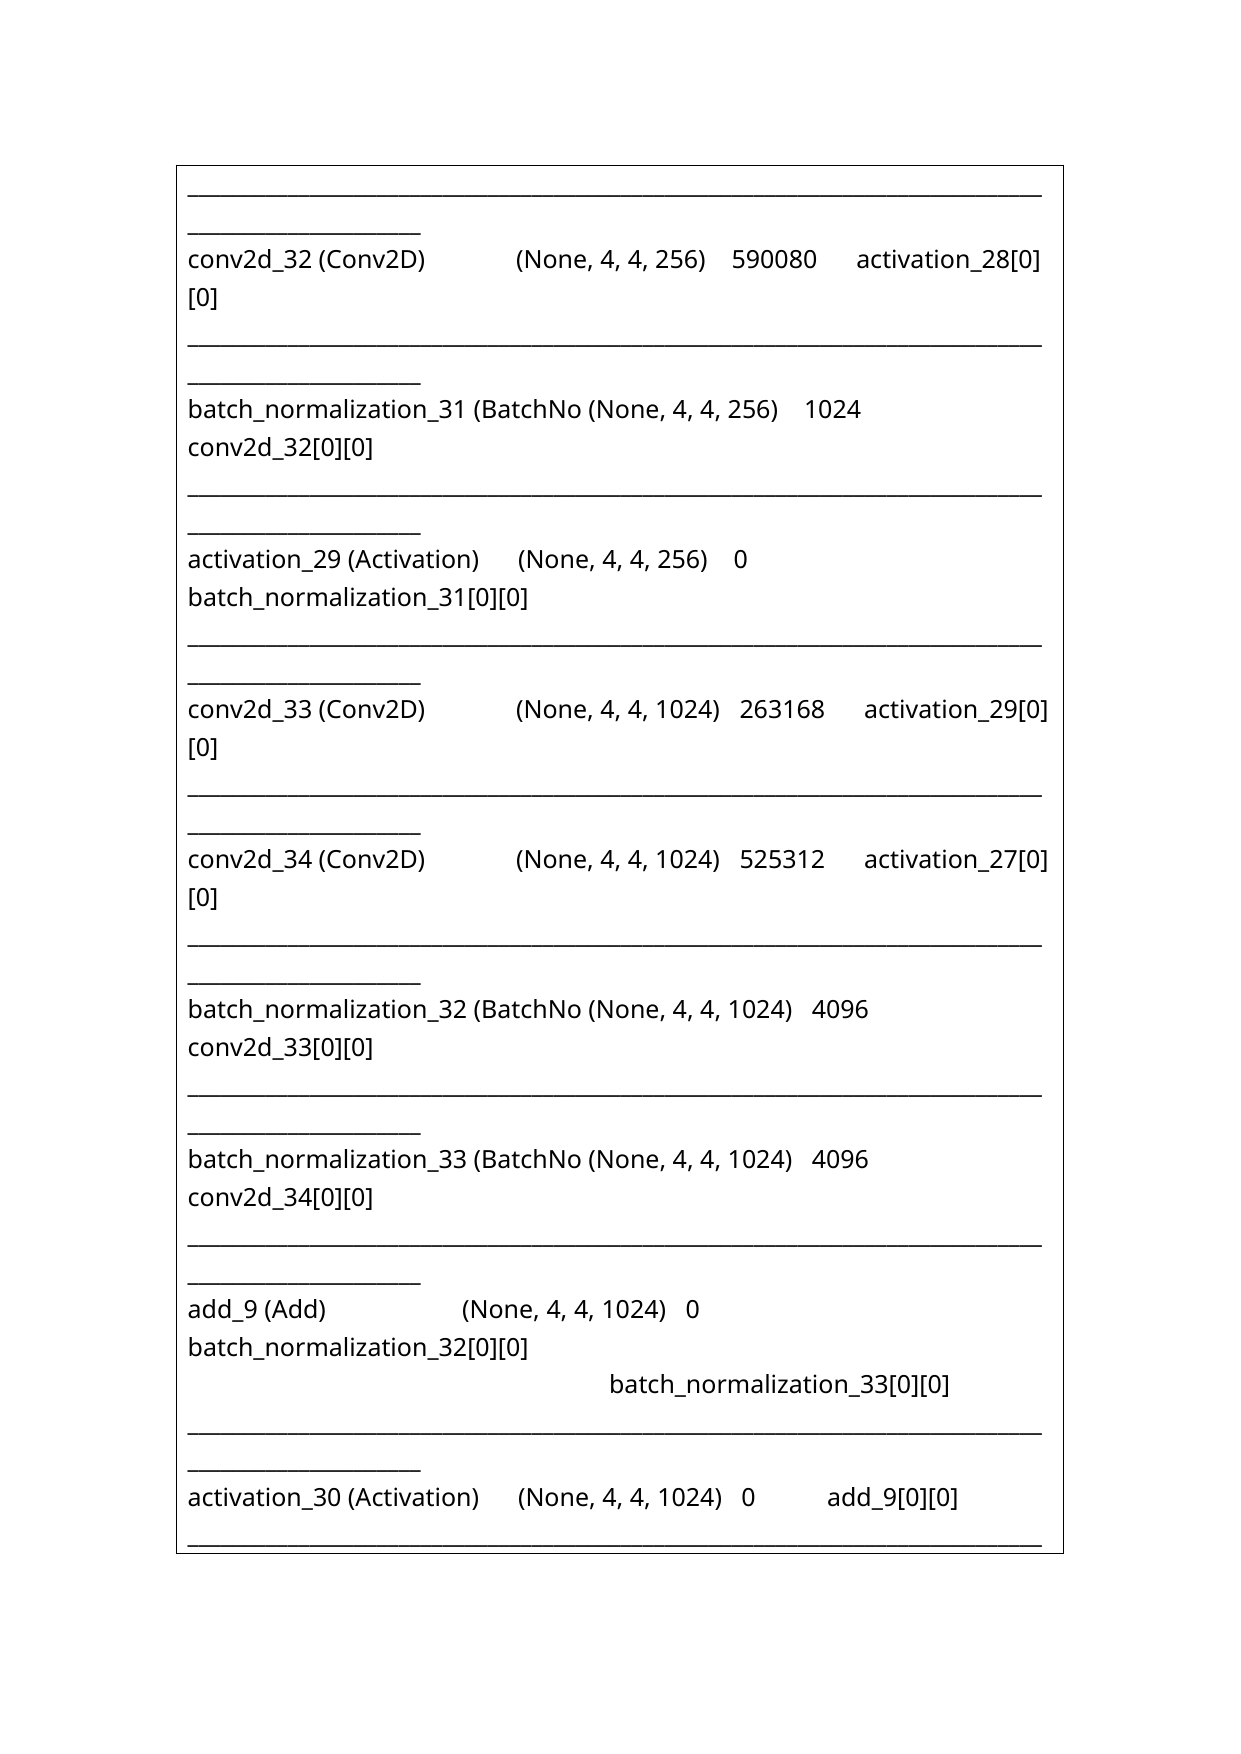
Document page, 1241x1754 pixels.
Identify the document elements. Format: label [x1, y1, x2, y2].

table_cell [177, 166, 1063, 1553]
